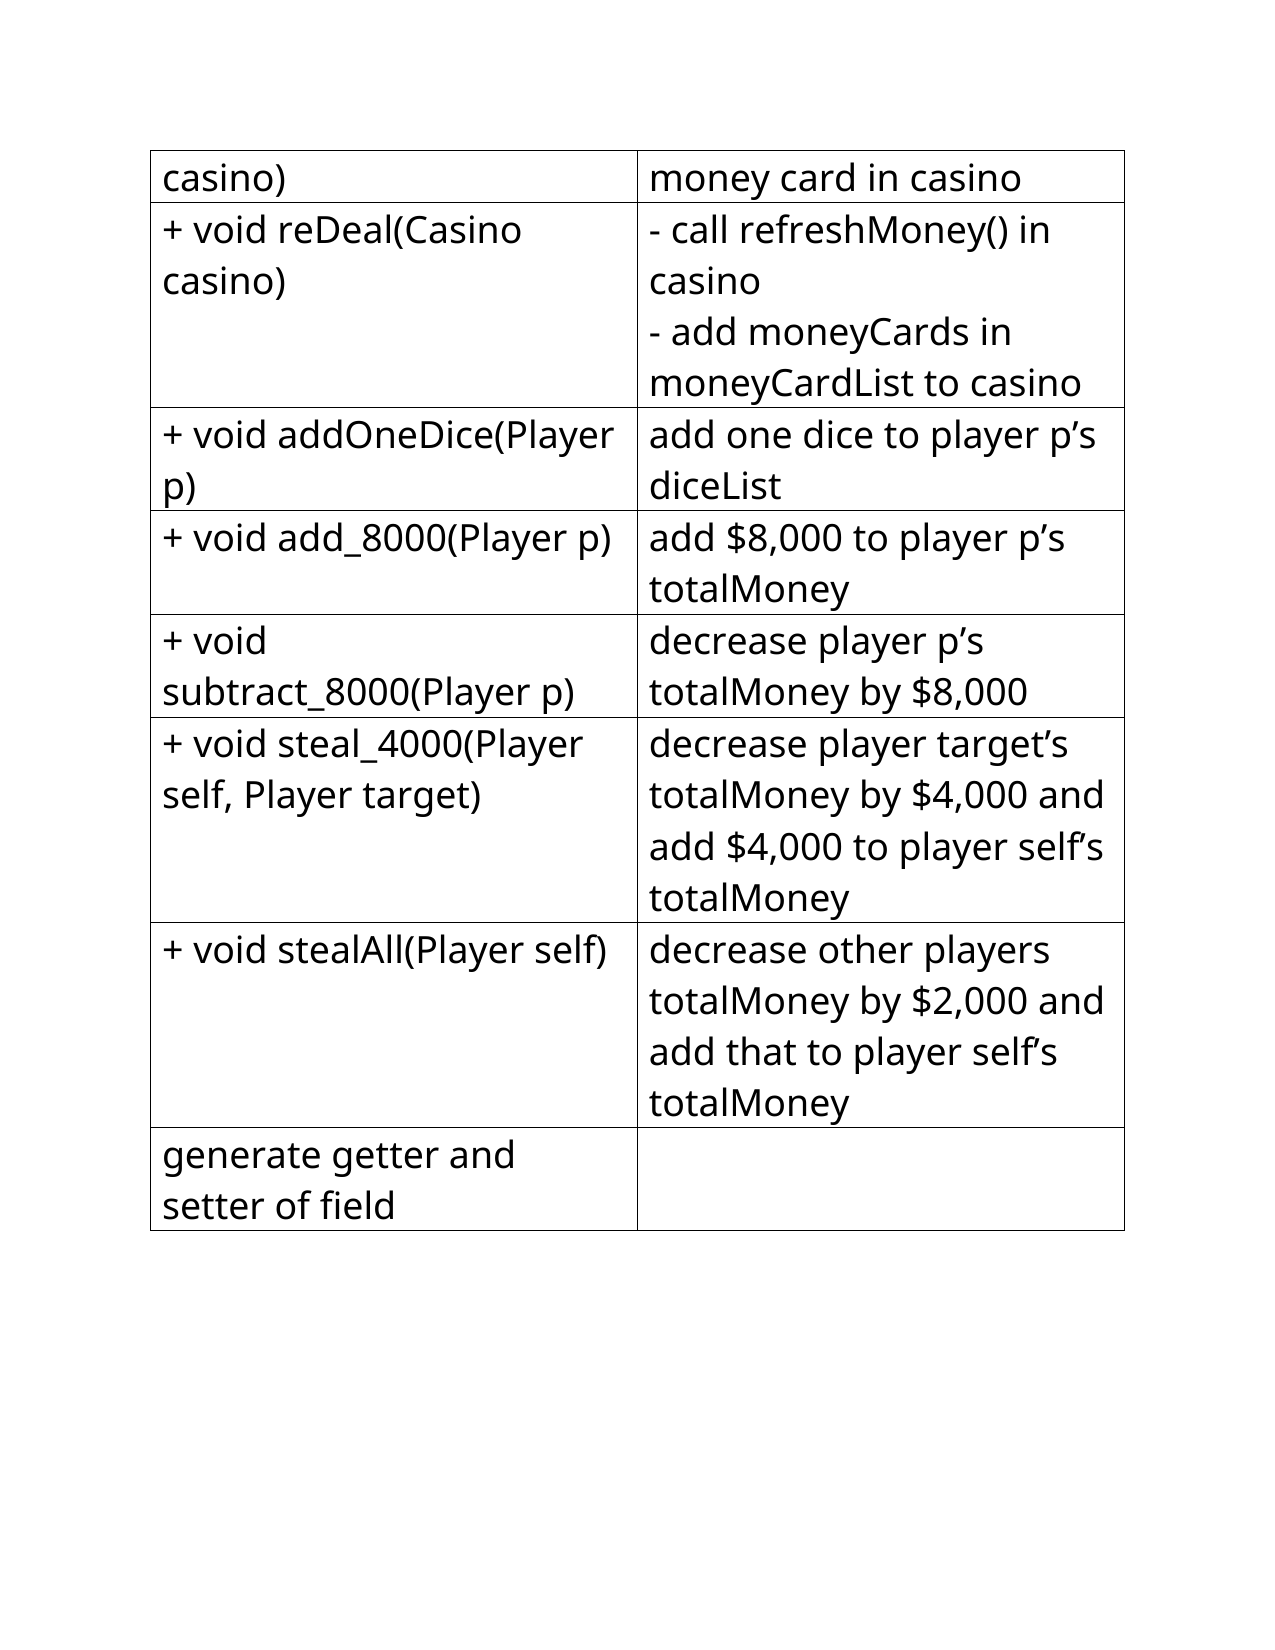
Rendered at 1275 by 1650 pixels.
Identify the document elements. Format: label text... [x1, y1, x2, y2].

table_cell decrease other players totalMoney by $2,000 and add that to player self’s totalMoney [638, 923, 1124, 1127]
table_cell + void stealAll(Player self) [151, 923, 637, 1127]
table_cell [151, 151, 637, 202]
table_cell + void subtract_8000(Player p) [151, 615, 637, 717]
table_cell decrease player p’s totalMoney by $8,000 [638, 615, 1124, 717]
table_cell + void add_8000(Player p) [151, 511, 637, 613]
table_cell - call refreshMoney() in casino - add moneyCards in moneyCardList to casino [638, 203, 1124, 407]
table_cell + void addOneDice(Player p) [151, 408, 637, 510]
table_cell decrease player target’s totalMoney by $4,000 and add $4,000 to player self’s totalMoney [638, 718, 1124, 922]
table_cell + void reDeal(Casino casino) [151, 203, 637, 407]
table_cell add $8,000 to player p’s totalMoney [638, 511, 1124, 613]
table_cell add one dice to player p’s diceList [638, 408, 1124, 510]
table_cell generate getter and setter of field [151, 1128, 637, 1230]
table_cell [638, 1128, 1124, 1230]
table_cell + void steal_4000(Player self, Player target) [151, 718, 637, 922]
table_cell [638, 151, 1124, 202]
